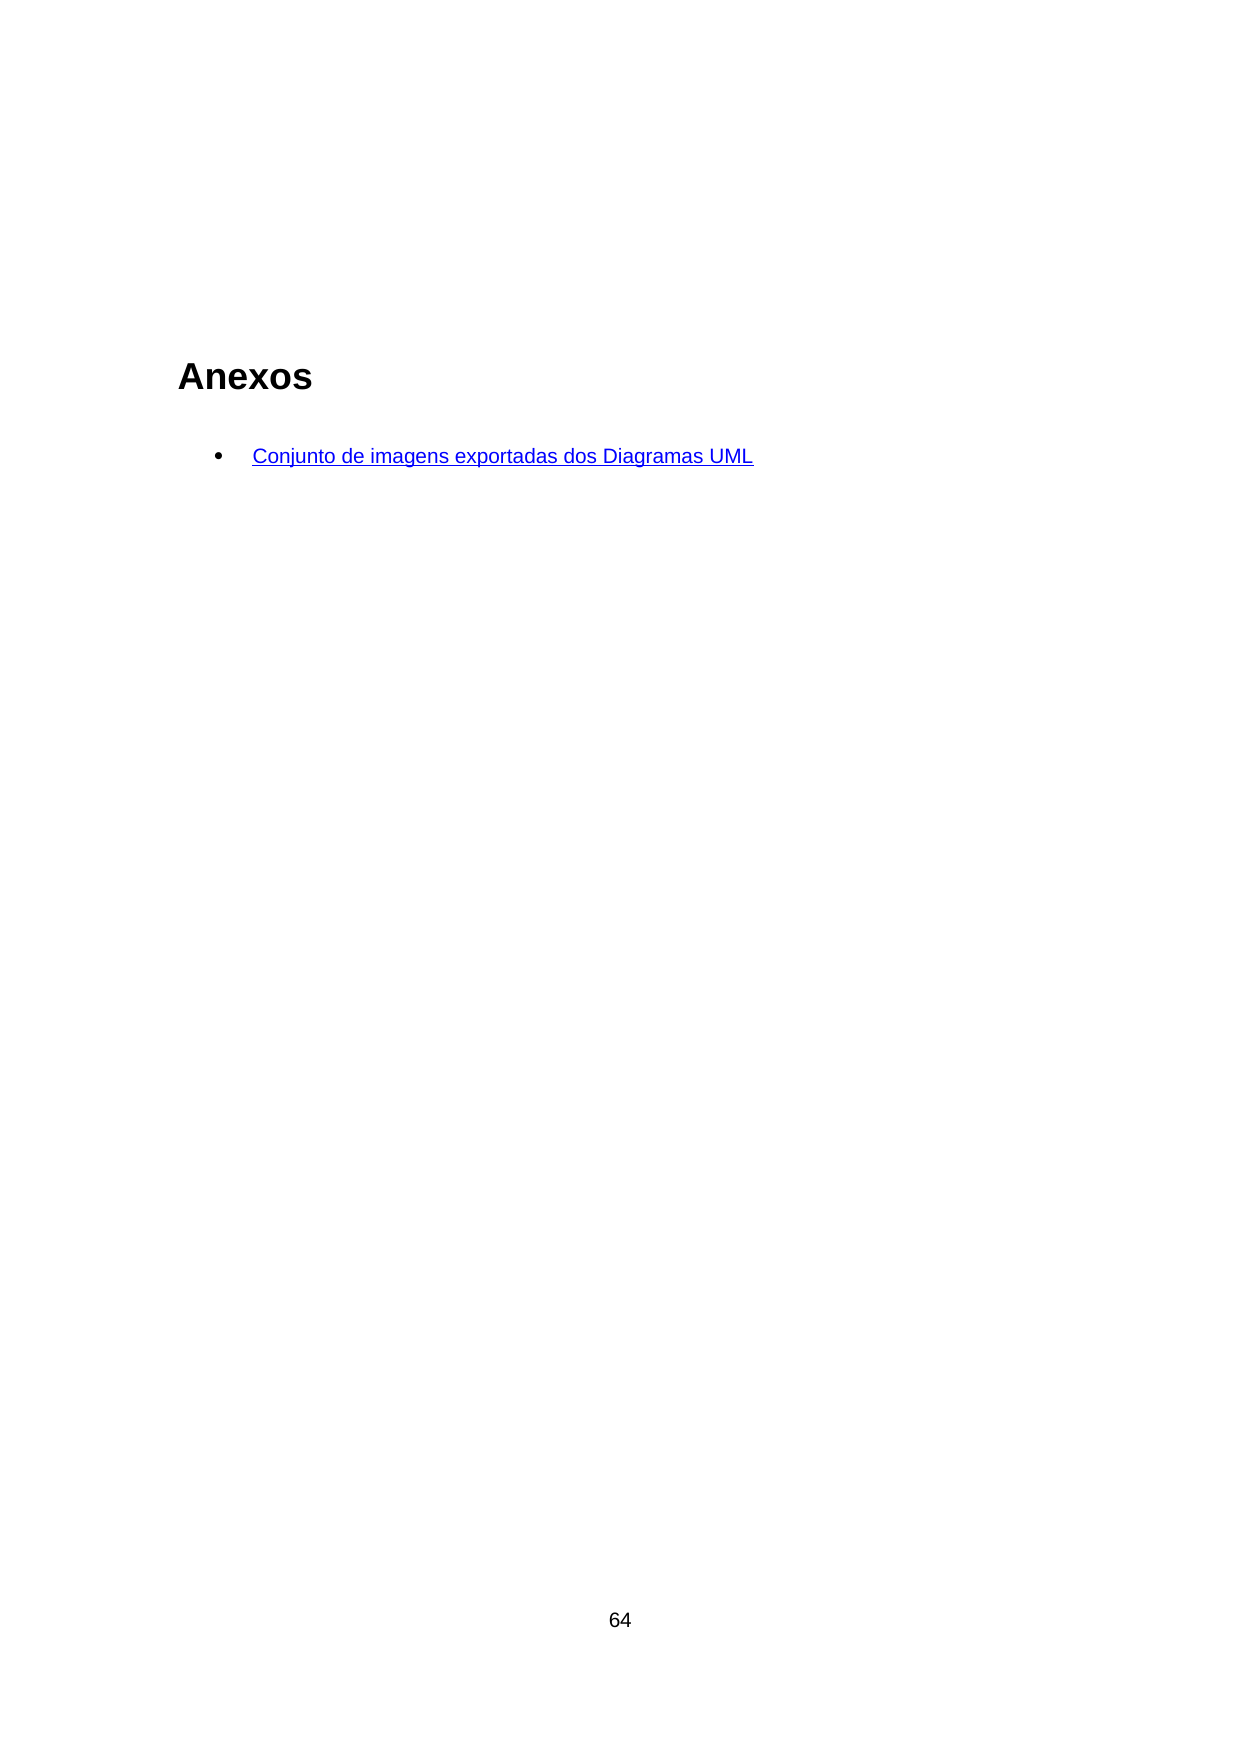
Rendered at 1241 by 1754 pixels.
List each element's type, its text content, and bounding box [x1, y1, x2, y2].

text Anexos [177, 354, 1063, 398]
list Conjunto de imagens exportadas dos Diagramas UML [215, 444, 1063, 468]
